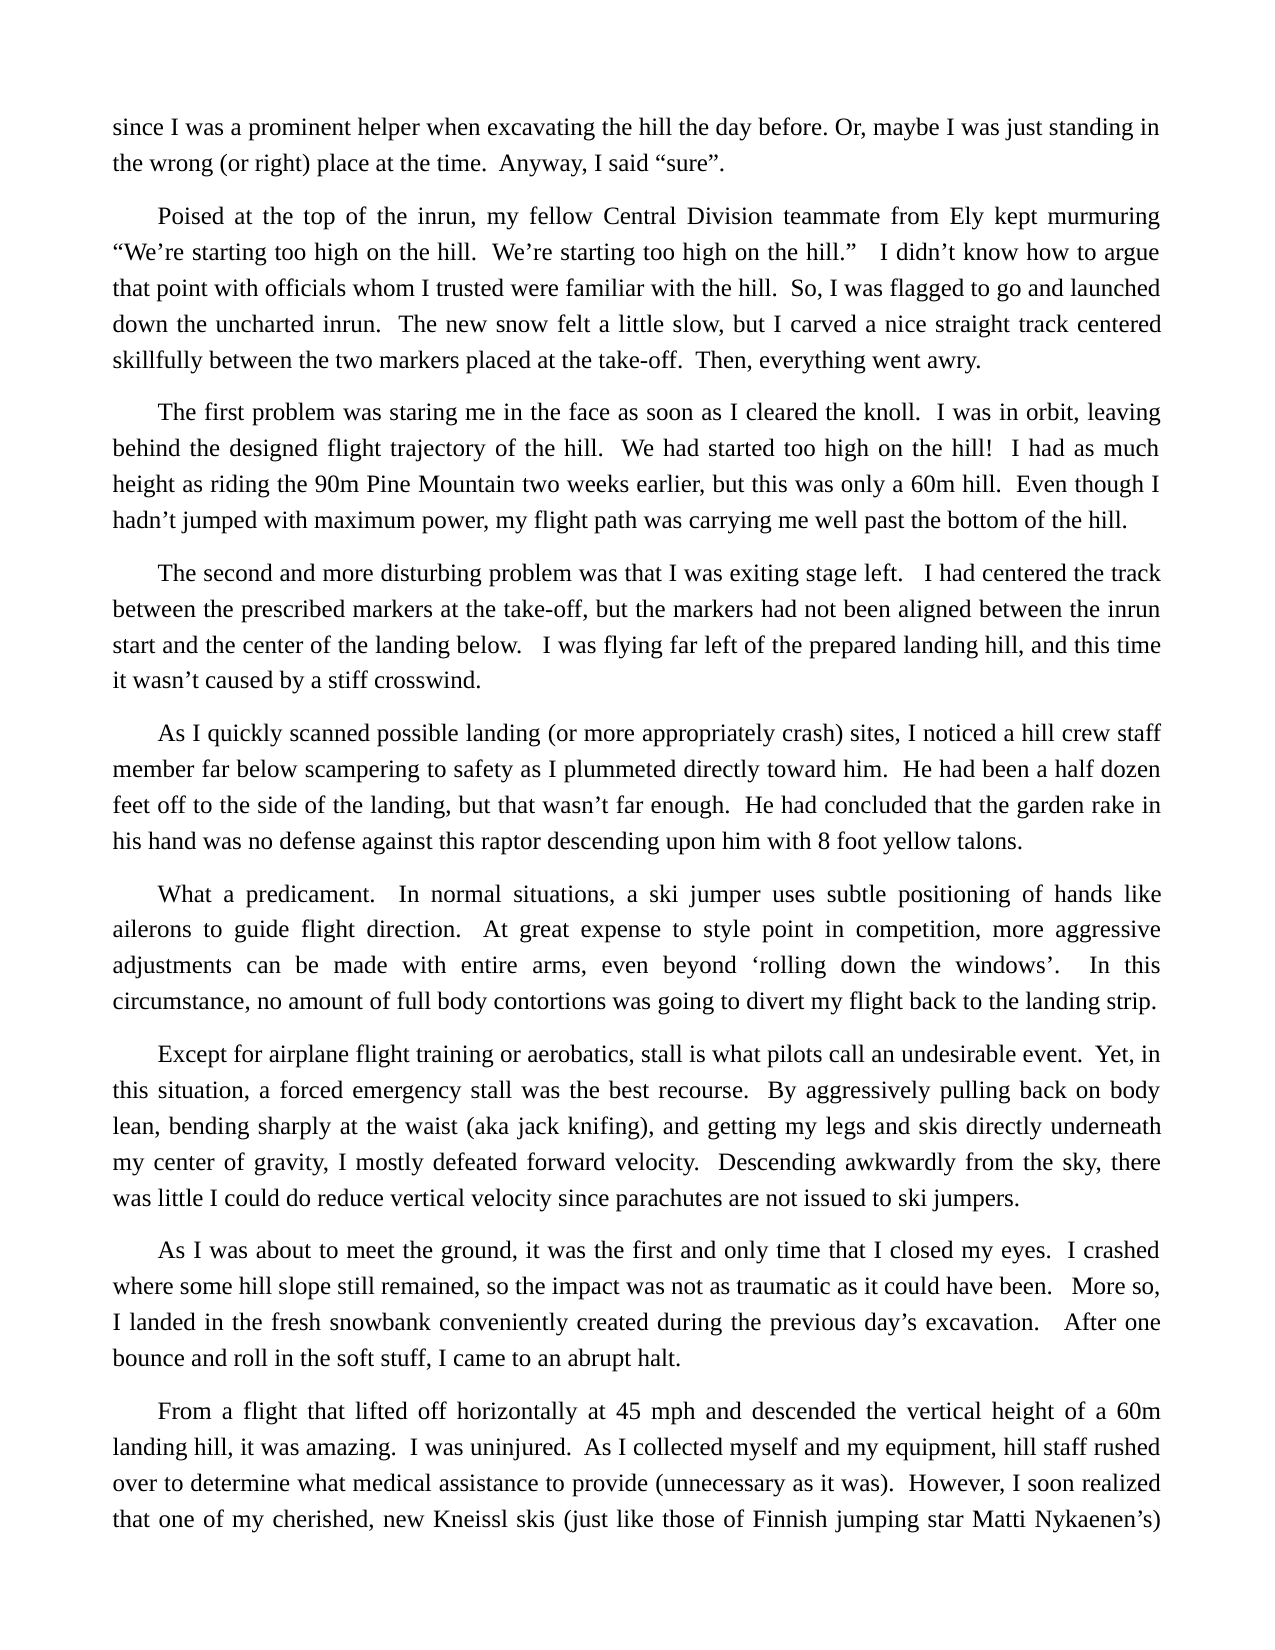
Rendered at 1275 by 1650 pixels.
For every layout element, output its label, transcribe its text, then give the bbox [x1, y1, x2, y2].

text The first problem was staring me in the face as soon as I cleared the knoll. I was in orbit, leaving behind the designed flight trajectory of the hill. We had started too high on the hill! I had as much height as riding the 90m Pine Mountain two weeks earlier, but this was only a 60m hill. Even though I hadn’t jumped with maximum power, my flight path was carrying me well past the bottom of the hill. [112, 397, 1162, 534]
text Except for airplane flight training or aerobatics, stall is what pilots call an undesirable event. Yet, in this situation, a forced emergency stall was the best recourse. By aggressively pulling back on body lean, bending sharply at the waist (aka jack knifing), and getting my legs and skis directly underneath my center of gravity, I mostly defeated forward velocity. Descending awkwardly from the sky, there was little I could do reduce vertical velocity since parachutes are not issued to ski jumpers. [112, 1039, 1162, 1212]
text What a predicament. In normal situations, a ski jumper uses subtle positioning of hands like ailerons to guide flight direction. At great expense to style point in competition, more aggressive adjustments can be made with entire arms, even beyond ‘rolling down the windows’. In this circumstance, no amount of full body contortions was going to divert my flight back to the landing strip. [112, 879, 1162, 1015]
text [112, 112, 1162, 177]
text As I quickly scanned possible landing (or more appropriately crash) sites, I noticed a hill crew staff member far below scampering to safety as I plummeted directly toward him. He had been a half dozen feet off to the side of the landing, but that wasn’t far enough. He had concluded that the garden rake in his hand was no defense against this raptor descending upon him with 8 foot yellow talons. [112, 718, 1162, 855]
text The second and more disturbing problem was that I was exiting stage left. I had centered the track between the prescribed markers at the take-off, but the markers had not been aligned between the inrun start and the center of the landing below. I was flying far left of the prepared landing hill, and this time it wasn’t caused by a stiff crosswind. [112, 558, 1162, 694]
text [112, 1396, 1162, 1532]
text Poised at the top of the inrun, my fellow Central Division teammate from Ely kept murmuring “We’re starting too high on the hill. We’re starting too high on the hill.” I didn’t know how to argue that point with officials whom I trusted were familiar with the hill. So, I was flagged to go and launched down the uncharted inrun. The new snow felt a little slow, but I carved a nice straight track centered skillfully between the two markers placed at the take-off. Then, everything went awry. [112, 201, 1162, 373]
text As I was about to meet the ground, it was the first and only time that I closed my eyes. I crashed where some hill slope still remained, so the impact was not as traumatic as it could have been. More so, I landed in the fresh snowbank conveniently created during the previous day’s excavation. After one bounce and roll in the soft stuff, I came to an abrupt halt. [112, 1235, 1162, 1372]
